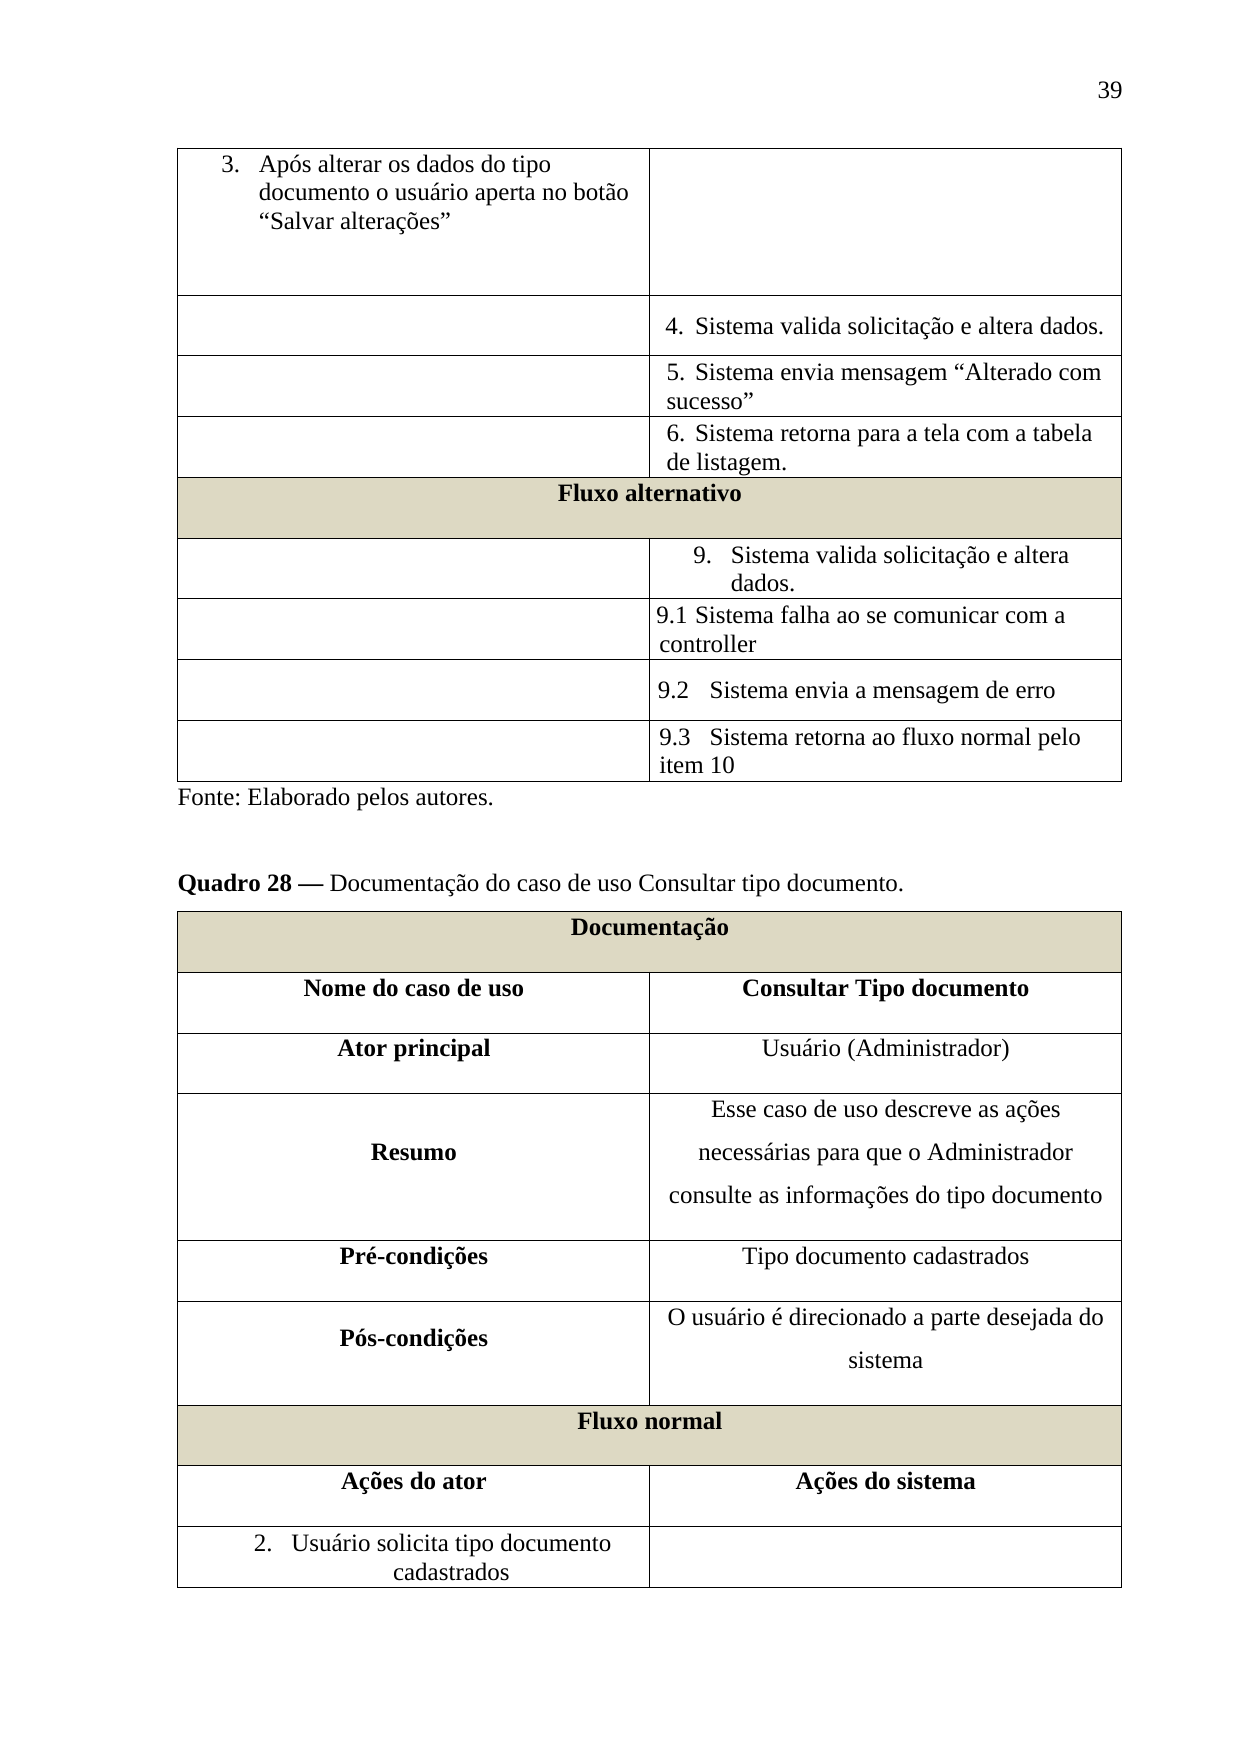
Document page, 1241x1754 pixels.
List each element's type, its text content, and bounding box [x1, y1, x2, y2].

table_cell [650, 149, 1121, 295]
table_cell [178, 356, 649, 416]
table_cell Fluxo alternativo [178, 478, 1121, 538]
table_cell Pré-condições [178, 1241, 649, 1301]
table_cell O usuário é direcionado a parte desejada do sistema [650, 1302, 1121, 1405]
table_cell Resumo [178, 1094, 649, 1240]
table_cell [178, 721, 649, 781]
table_cell [178, 660, 649, 720]
text Fonte: Elaborado pelos autores. [177, 782, 1122, 810]
table_cell [178, 296, 649, 355]
table_cell Sistema valida solicitação e altera dados. [650, 296, 1121, 355]
table_cell Consultar Tipo documento [650, 973, 1121, 1032]
table_cell Ações do ator [178, 1466, 649, 1526]
table_cell Sistema valida solicitação e altera dados. [650, 539, 1121, 598]
table_cell Nome do caso de uso [178, 973, 649, 1032]
table_cell [650, 1527, 1121, 1587]
table_cell [178, 599, 649, 659]
table_cell Sistema retorna para a tela com a tabela de listagem. [650, 417, 1121, 477]
table_cell [178, 417, 649, 477]
table_cell Fluxo normal [178, 1406, 1121, 1465]
table_cell Usuário (Administrador) [650, 1034, 1121, 1093]
table_cell Sistema envia a mensagem de erro [650, 660, 1121, 720]
table_cell Usuário solicita tipo documento cadastrados [178, 1527, 649, 1587]
table_cell Ações do sistema [650, 1466, 1121, 1526]
table_cell Esse caso de uso descreve as ações necessárias para que o Administrador consulte as informações do tipo documento [650, 1094, 1121, 1240]
table_cell Sistema envia mensagem “Alterado com sucesso” [650, 356, 1121, 416]
table_cell Após alterar os dados do tipo documento o usuário aperta no botão “Salvar alterações” [178, 149, 649, 295]
table_cell Sistema falha ao se comunicar com a controller [650, 599, 1121, 659]
text Quadro 28 — Documentação do caso de uso Consultar tipo documento. [177, 868, 1122, 897]
table_cell Tipo documento cadastrados [650, 1241, 1121, 1301]
table_cell [178, 539, 649, 598]
table_cell Sistema retorna ao fluxo normal pelo item 10 [650, 721, 1121, 781]
table_header Documentação [178, 912, 1121, 972]
table_cell Pós-condições [178, 1302, 649, 1405]
table_cell Ator principal [178, 1034, 649, 1093]
